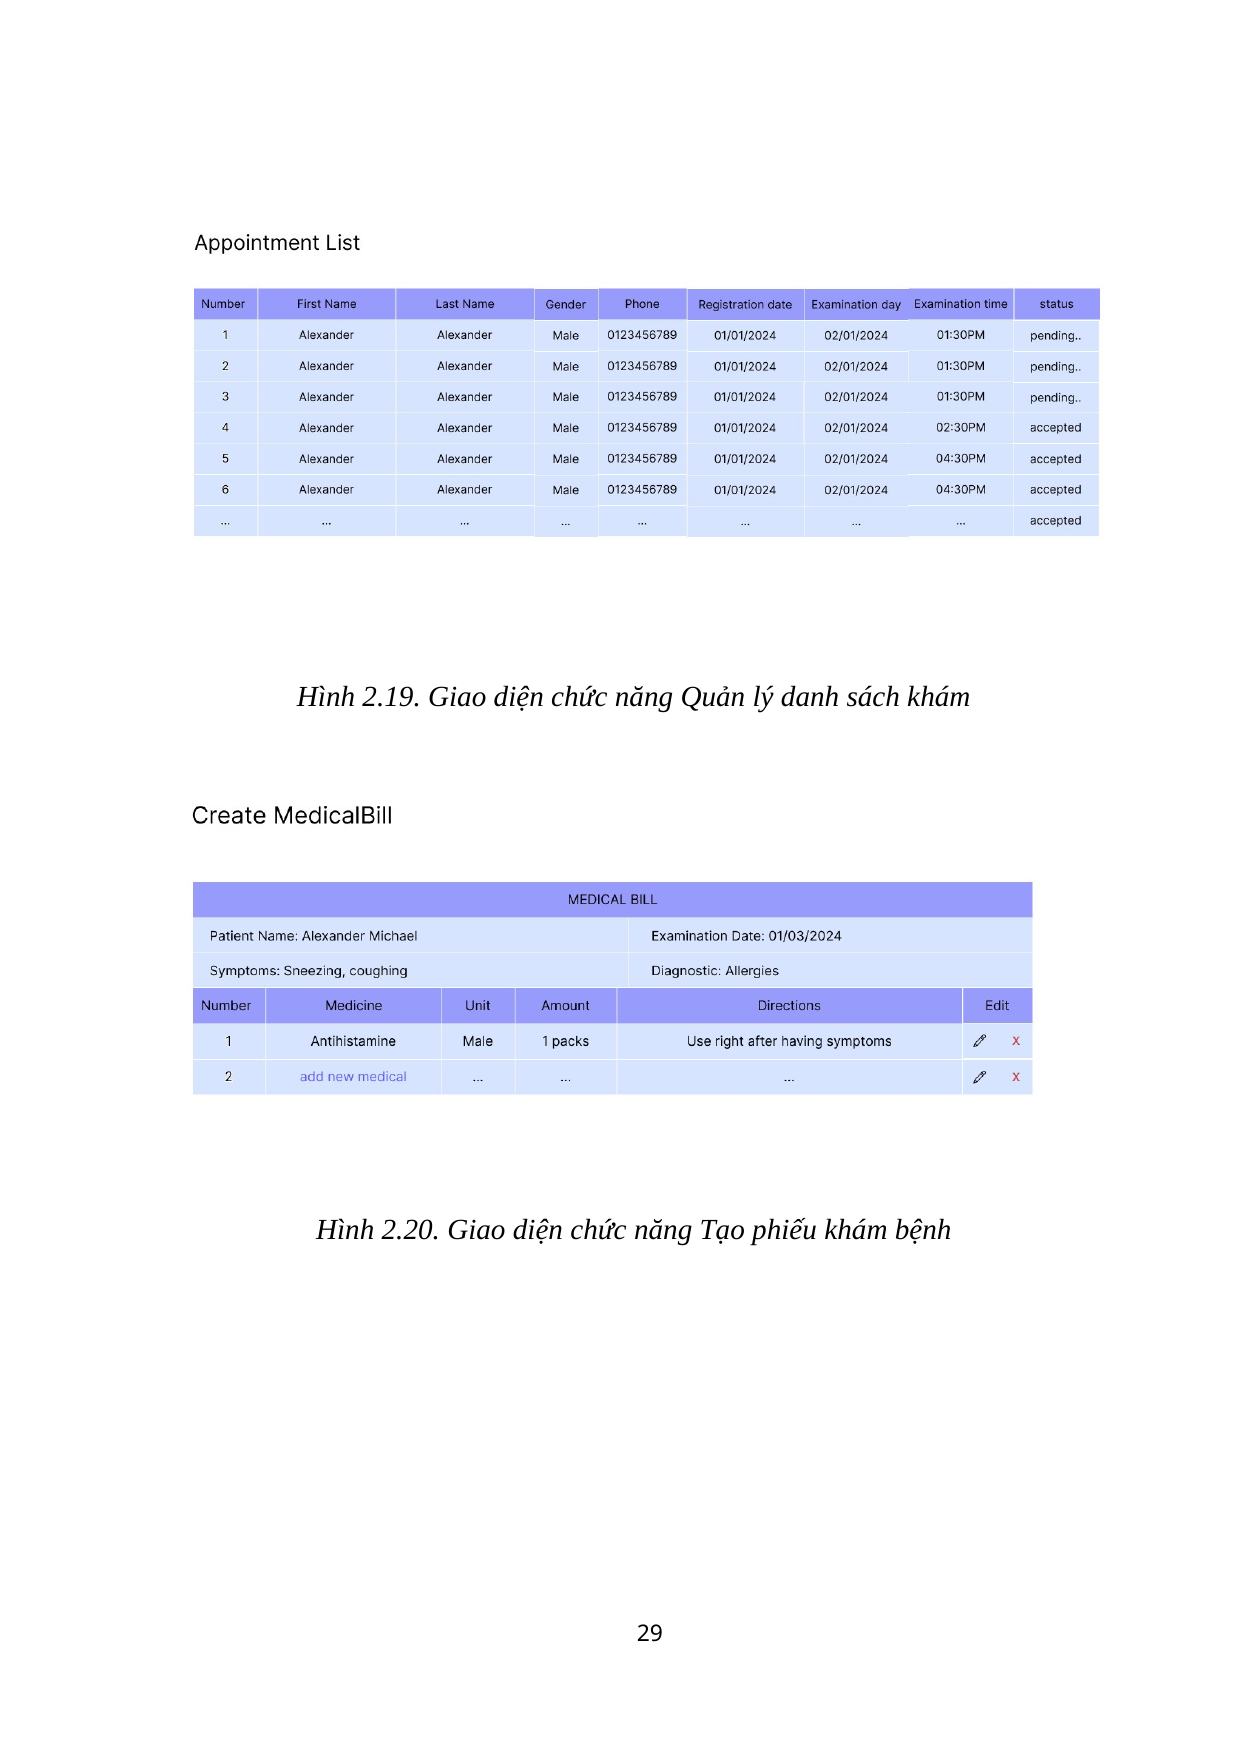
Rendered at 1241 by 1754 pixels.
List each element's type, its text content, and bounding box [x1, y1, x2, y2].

picture [177, 177, 1123, 636]
text Hình 2.20. Giao diện chức năng Tạo phiếu khám bệnh [148, 1212, 1122, 1245]
picture [177, 758, 1123, 1169]
text Hình 2.19. Giao diện chức năng Quản lý danh sách khám [148, 679, 1122, 712]
